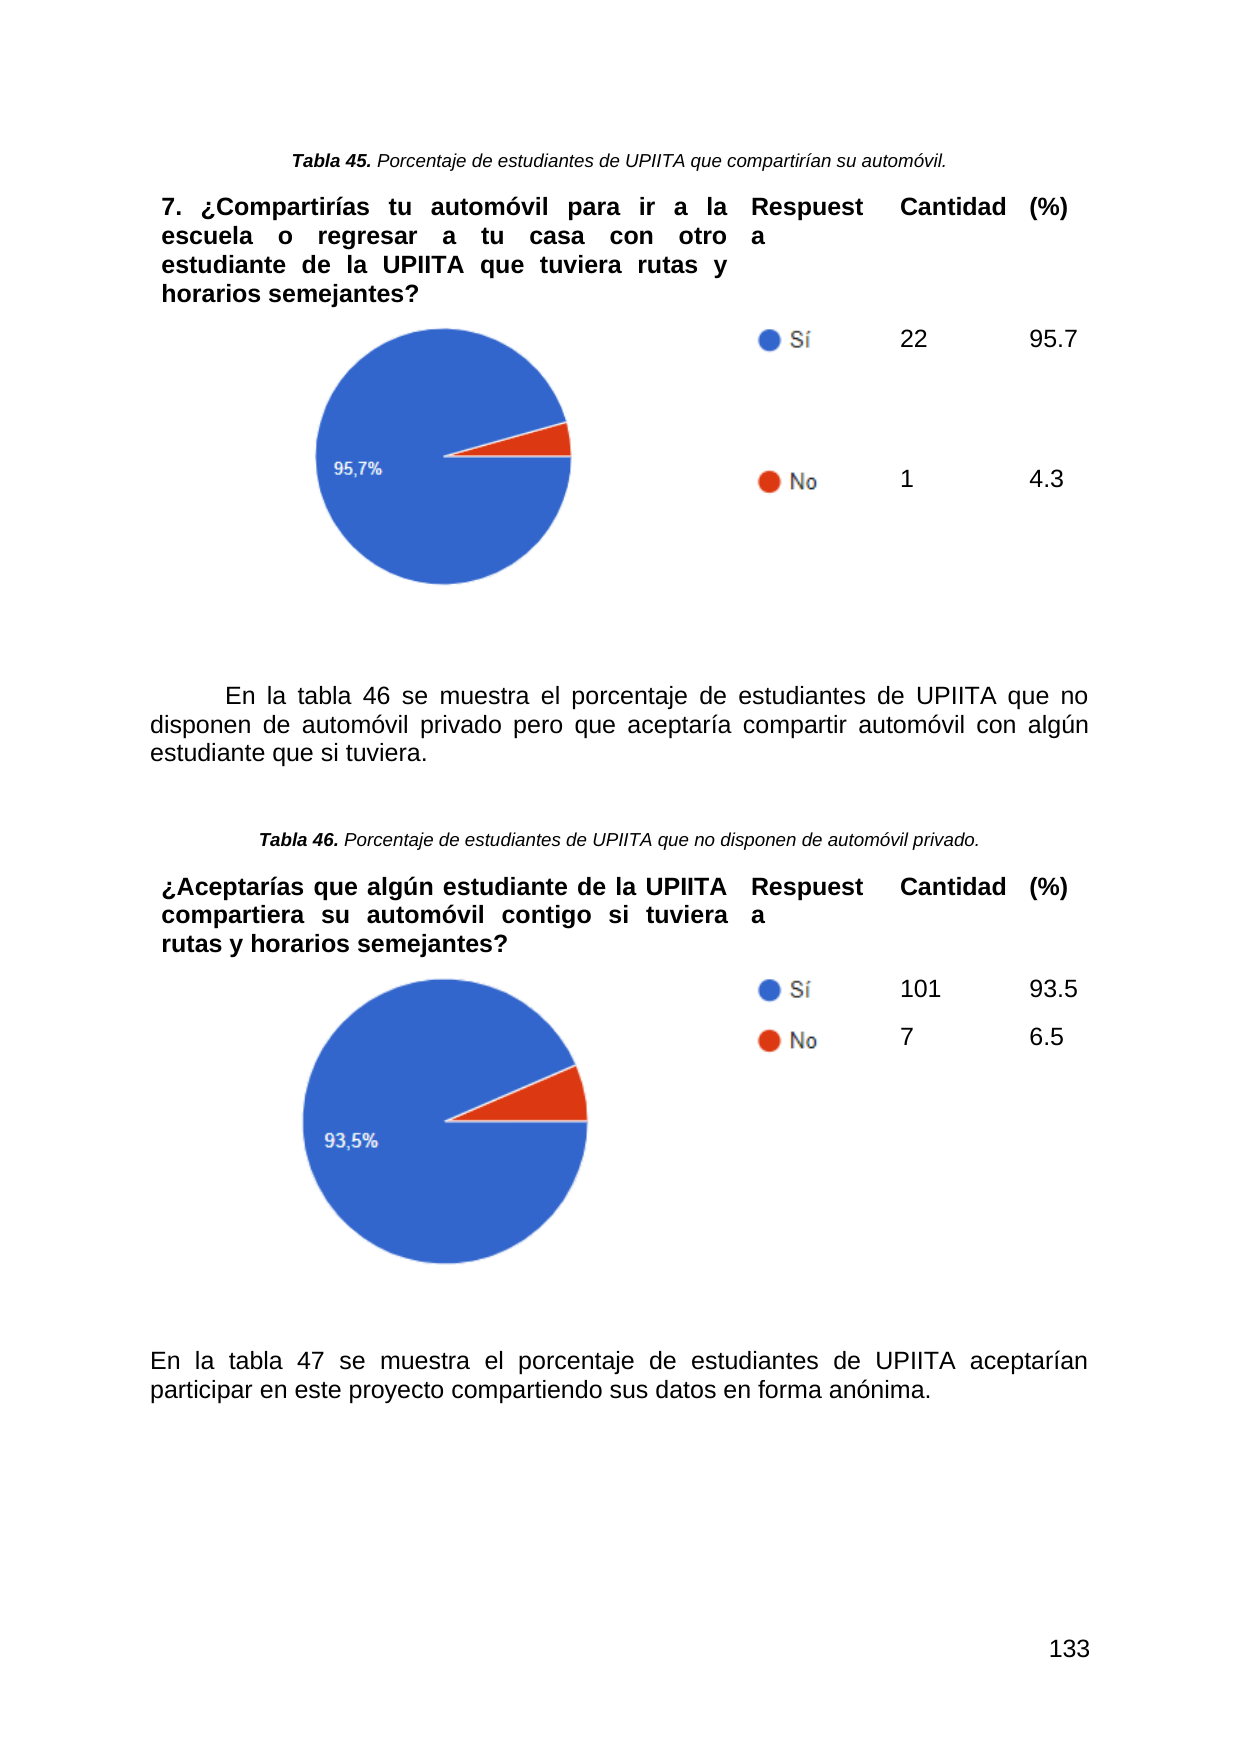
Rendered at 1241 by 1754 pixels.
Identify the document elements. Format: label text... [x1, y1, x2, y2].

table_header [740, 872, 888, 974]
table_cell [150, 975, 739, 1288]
picture [310, 324, 580, 591]
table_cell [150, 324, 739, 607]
text Tabla 46. Porcentaje de estudiantes de UPIITA que no disponen de automóvil privado. [150, 829, 1090, 851]
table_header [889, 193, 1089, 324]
picture [750, 324, 826, 356]
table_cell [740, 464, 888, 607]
picture [297, 974, 593, 1272]
picture [750, 463, 840, 499]
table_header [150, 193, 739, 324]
text En la tabla 47 se muestra el porcentaje de estudiantes de UPIITA aceptarían participar en este proyecto compartiendo sus datos en forma anónima. [150, 1317, 1090, 1403]
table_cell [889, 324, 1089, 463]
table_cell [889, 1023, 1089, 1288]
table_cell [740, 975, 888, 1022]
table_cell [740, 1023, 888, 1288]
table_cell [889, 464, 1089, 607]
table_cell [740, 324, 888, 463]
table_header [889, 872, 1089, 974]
picture [750, 974, 826, 1006]
text Tabla 45. Porcentaje de estudiantes de UPIITA que compartirían su automóvil. [150, 150, 1090, 172]
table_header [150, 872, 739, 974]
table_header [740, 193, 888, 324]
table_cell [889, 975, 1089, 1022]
picture [750, 1022, 840, 1058]
text En la tabla 46 se muestra el porcentaje de estudiantes de UPIITA que no disponen de automóvil privado pero que aceptaría compartir automóvil con algún estudiante que si tuviera. [150, 681, 1090, 767]
